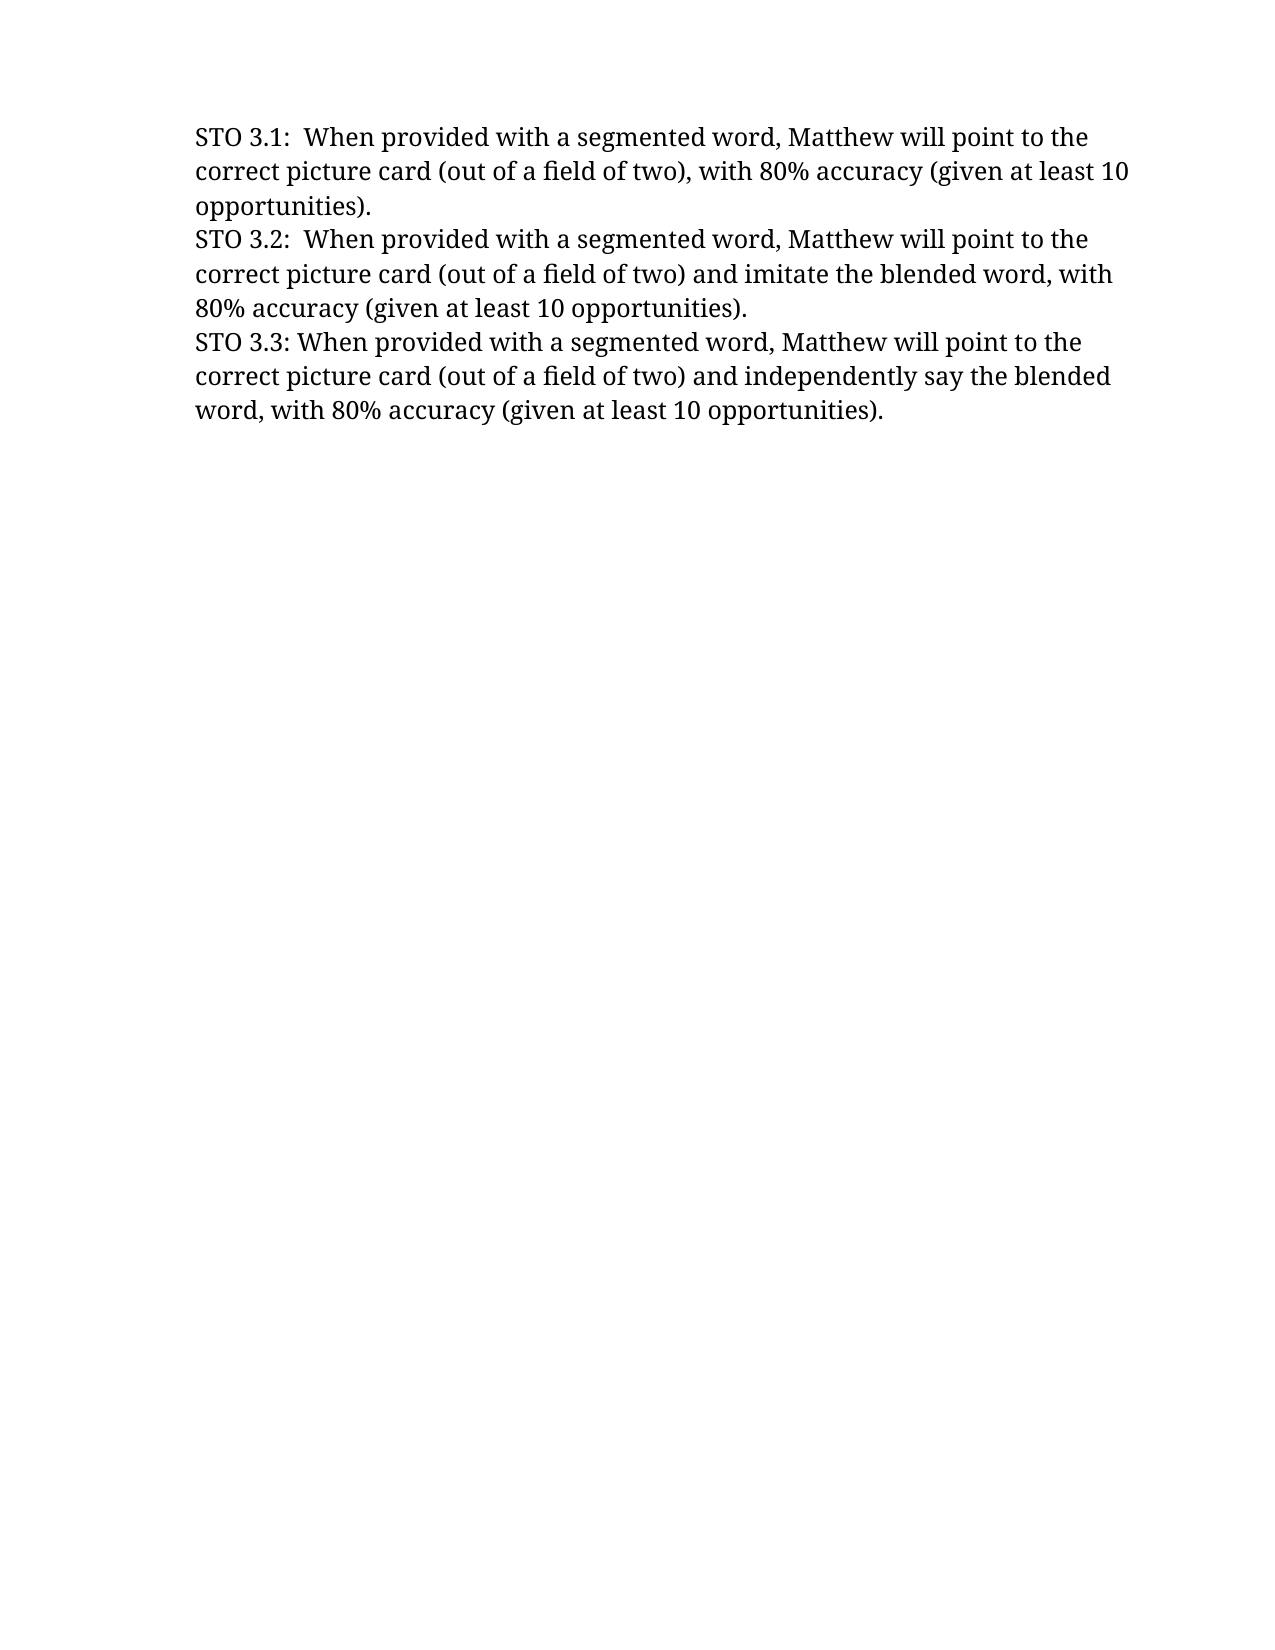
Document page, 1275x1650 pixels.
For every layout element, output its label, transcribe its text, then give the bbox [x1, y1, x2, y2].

text STO 3.3: When provided with a segmented word, Matthew will point to the correct picture card (out of a field of two) and independently say the blended word, with 80% accuracy (given at least 10 opportunities). [195, 324, 1162, 427]
text STO 3.1: When provided with a segmented word, Matthew will point to the correct picture card (out of a field of two), with 80% accuracy (given at least 10 opportunities). [195, 120, 1162, 222]
text STO 3.2: When provided with a segmented word, Matthew will point to the correct picture card (out of a field of two) and imitate the blended word, with 80% accuracy (given at least 10 opportunities). [195, 222, 1162, 324]
